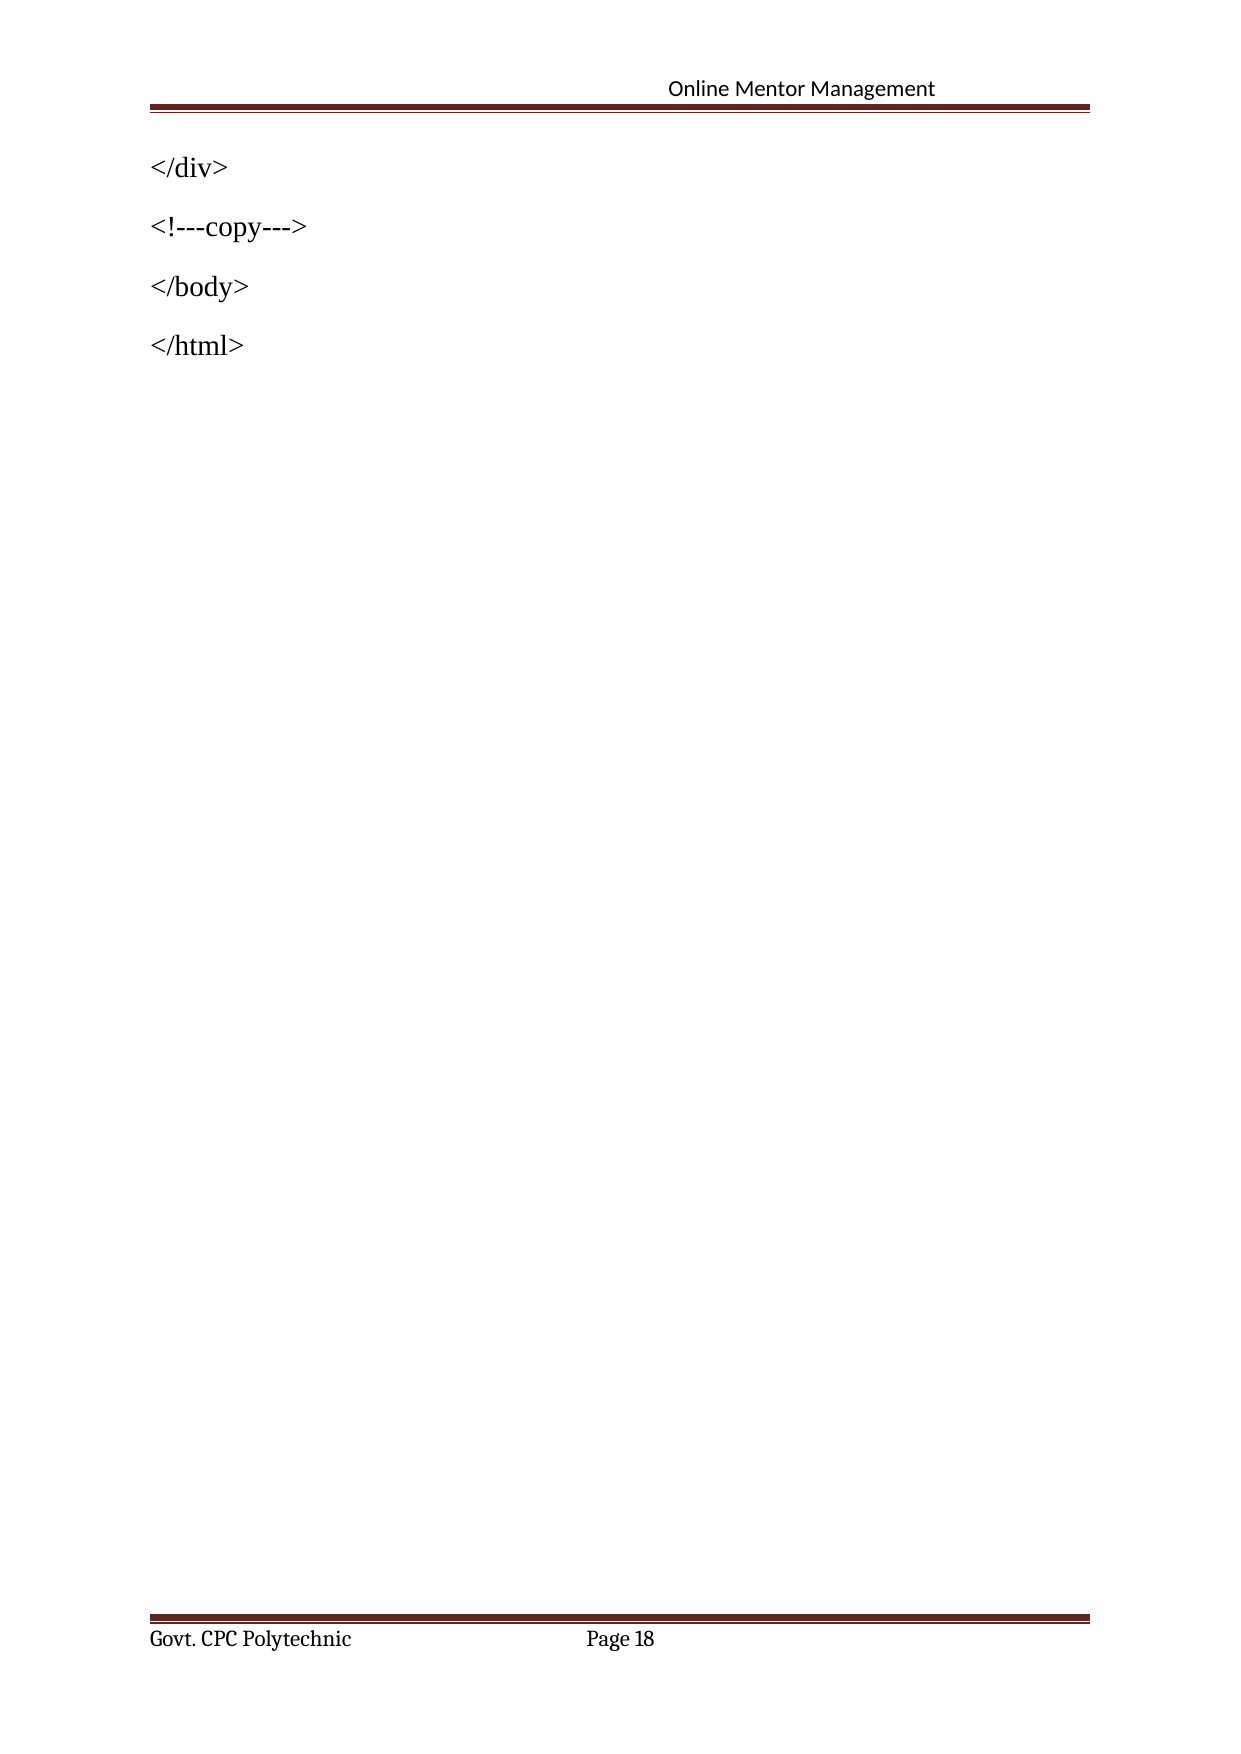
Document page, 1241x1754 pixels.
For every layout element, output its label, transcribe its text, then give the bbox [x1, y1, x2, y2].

text </html> [150, 328, 1090, 362]
text </div> [150, 150, 1090, 183]
text </body> [150, 269, 1090, 302]
text <!---copy---> [150, 209, 1090, 243]
